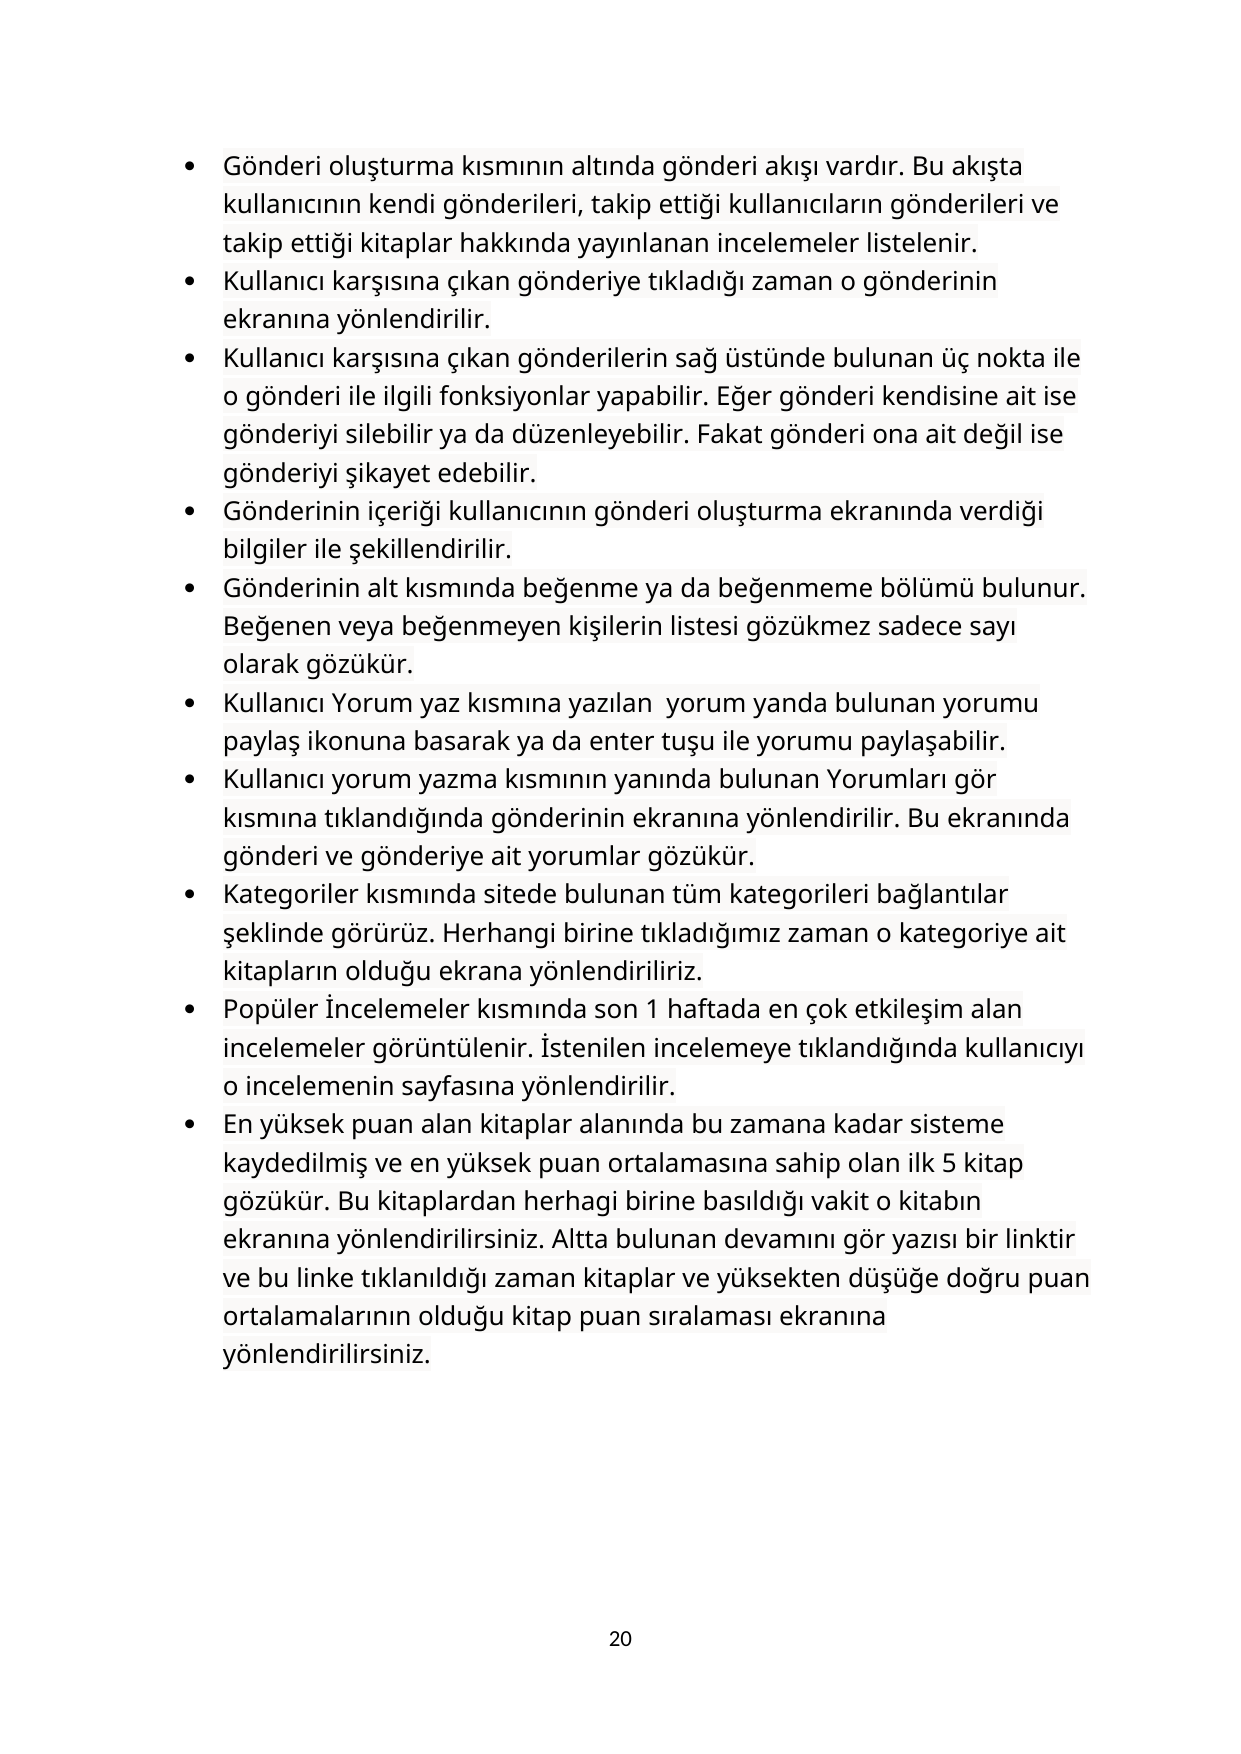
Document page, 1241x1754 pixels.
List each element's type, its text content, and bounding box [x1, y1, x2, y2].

list Gönderinin içeriği kullanıcının gönderi oluşturma ekranında verdiği bilgiler ile şekillendirilir. [185, 493, 1093, 566]
list Popüler İncelemeler kısmında son 1 haftada en çok etkileşim alan incelemeler görüntülenir. İstenilen incelemeye tıklandığında kullanıcıyı o incelemenin sayfasına yönlendirilir. [185, 991, 1093, 1103]
list Kullanıcı Yorum yaz kısmına yazılan yorum yanda bulunan yorumu paylaş ikonuna basarak ya da enter tuşu ile yorumu paylaşabilir. [185, 684, 1093, 758]
list Kullanıcı karşısına çıkan gönderiye tıkladığı zaman o gönderinin ekranına yönlendirilir. [185, 263, 1093, 336]
list Gönderinin alt kısmında beğenme ya da beğenmeme bölümü bulunur. Beğenen veya beğenmeyen kişilerin listesi gözükmez sadece sayı olarak gözükür. [185, 569, 1093, 681]
list Gönderi oluşturma kısmının altında gönderi akışı vardır. Bu akışta kullanıcının kendi gönderileri, takip ettiği kullanıcıların gönderileri ve takip ettiği kitaplar hakkında yayınlanan incelemeler listelenir. [185, 148, 1093, 260]
list En yüksek puan alan kitaplar alanında bu zamana kadar sisteme kaydedilmiş ve en yüksek puan ortalamasına sahip olan ilk 5 kitap gözükür. Bu kitaplardan herhagi birine basıldığı vakit o kitabın ekranına yönlendirilirsiniz. Altta bulunan devamını gör yazısı bir linktir ve bu linke tıklanıldığı zaman kitaplar ve yüksekten düşüğe doğru puan ortalamalarının olduğu kitap puan sıralaması ekranına yönlendirilirsiniz. [185, 1106, 1093, 1371]
list Kategoriler kısmında sitede bulunan tüm kategorileri bağlantılar şeklinde görürüz. Herhangi birine tıkladığımız zaman o kategoriye ait kitapların olduğu ekrana yönlendiriliriz. [185, 876, 1093, 988]
list Kullanıcı yorum yazma kısmının yanında bulunan Yorumları gör kısmına tıklandığında gönderinin ekranına yönlendirilir. Bu ekranında gönderi ve gönderiye ait yorumlar gözükür. [185, 761, 1093, 873]
list Kullanıcı karşısına çıkan gönderilerin sağ üstünde bulunan üç nokta ile o gönderi ile ilgili fonksiyonlar yapabilir. Eğer gönderi kendisine ait ise gönderiyi silebilir ya da düzenleyebilir. Fakat gönderi ona ait değil ise gönderiyi şikayet edebilir. [185, 339, 1093, 490]
